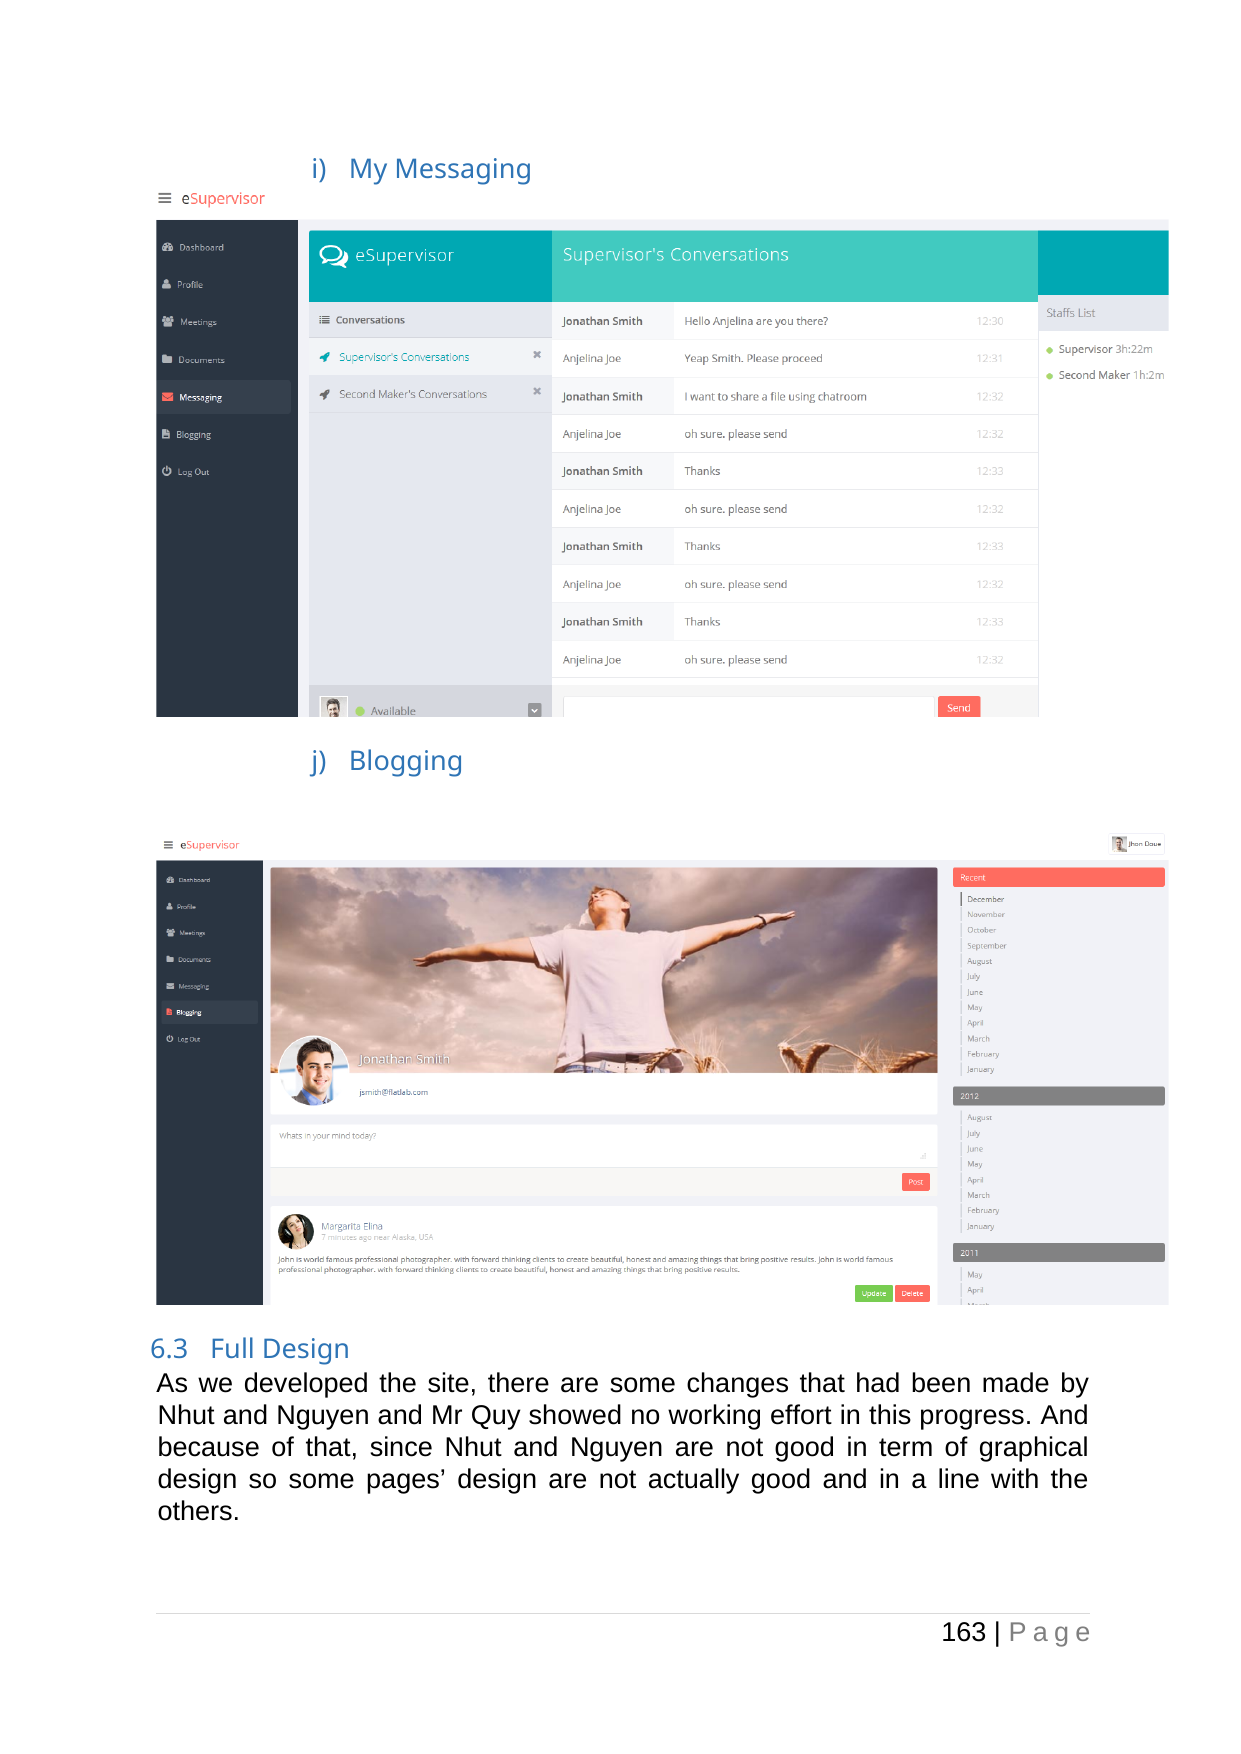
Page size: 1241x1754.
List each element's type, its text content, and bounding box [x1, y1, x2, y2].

subtitle My Messaging [311, 150, 1090, 187]
subtitle Full Design [150, 1330, 1090, 1367]
text As we developed the site, there are some changes that had been made by Nhut and Nguyen and Mr Quy showed no working effort in this progress. And because of that, since Nhut and Nguyen are not good in term of graphical design so some pages’ design are not actually good and in a line with the others. [156, 1367, 1090, 1526]
picture [156, 833, 1169, 1305]
subtitle Blogging [311, 742, 1090, 779]
picture [156, 187, 1169, 717]
